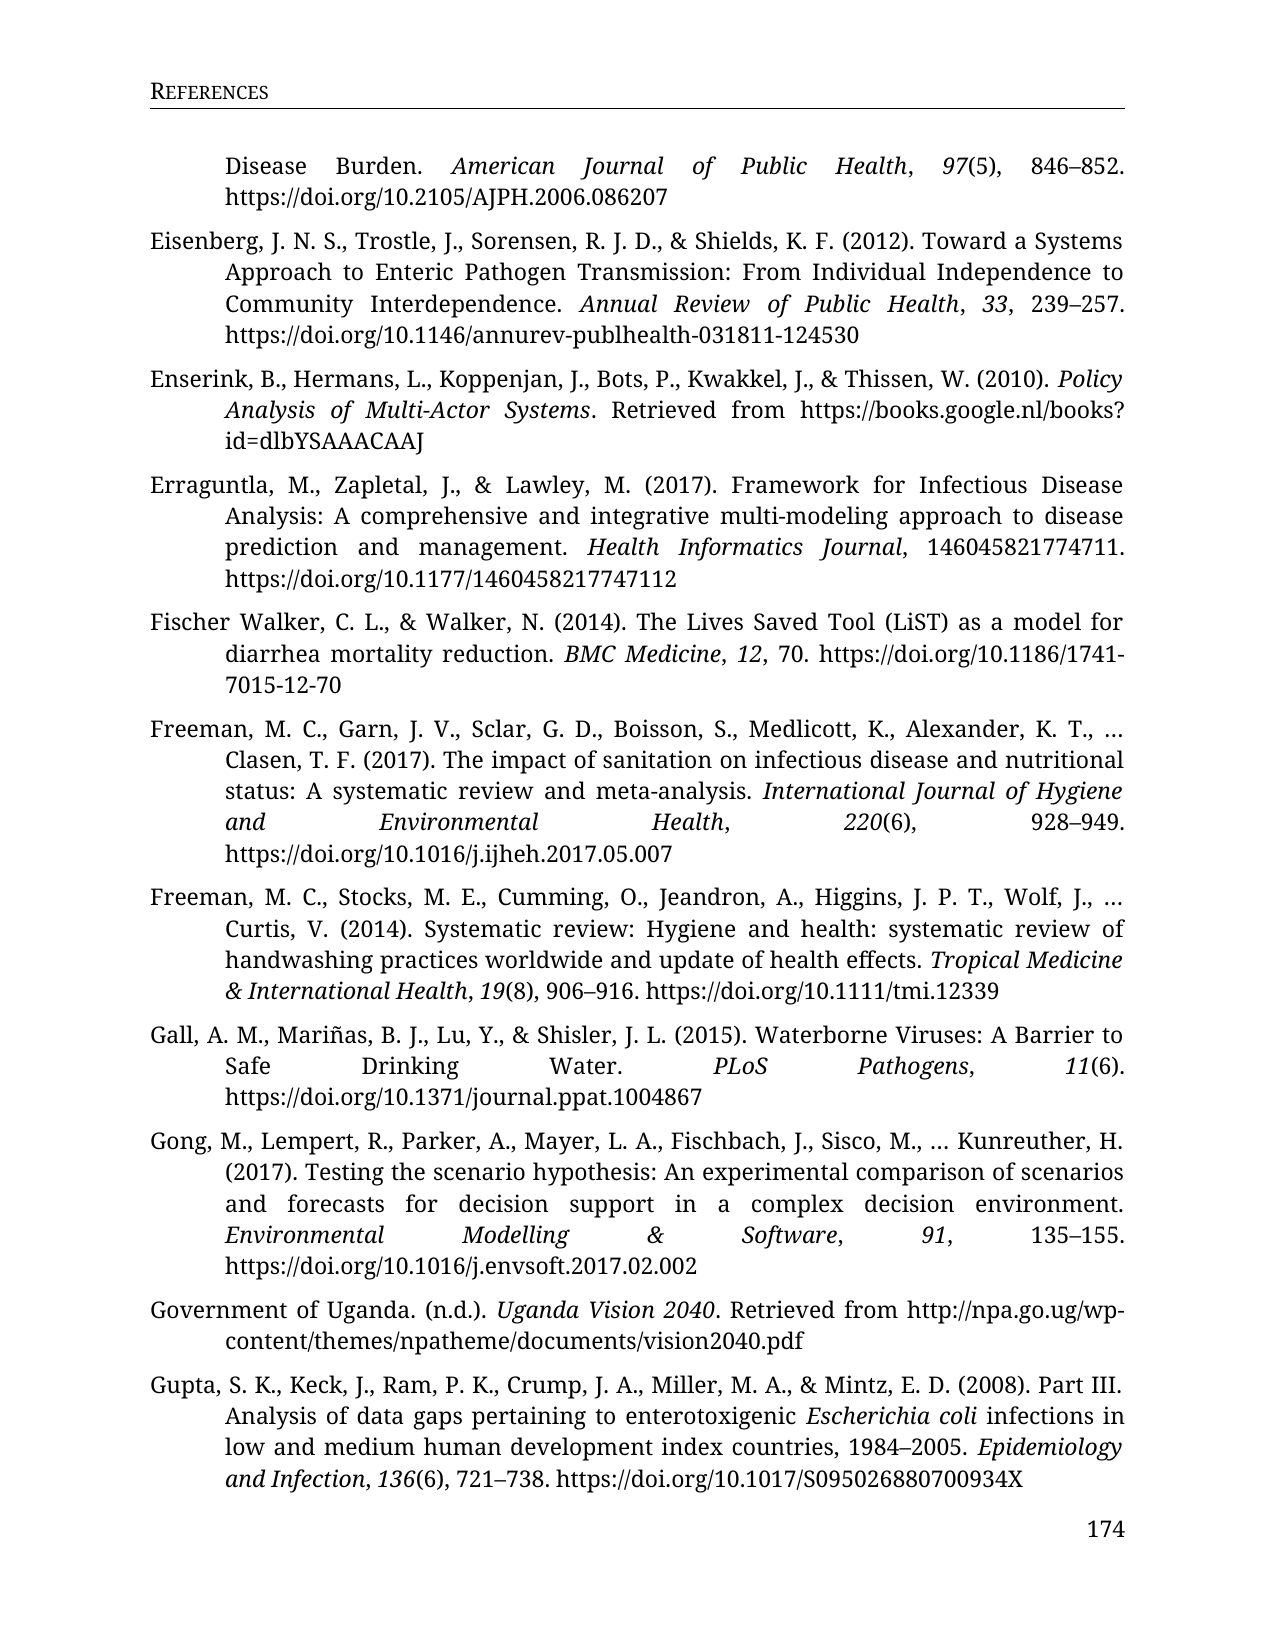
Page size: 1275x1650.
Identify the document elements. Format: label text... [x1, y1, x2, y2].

text Erraguntla, M., Zapletal, J., & Lawley, M. (2017). Framework for Infectious Disease Analysis: A comprehensive and integrative multi-modeling approach to disease prediction and management. Health Informatics Journal, 146045821774711. https://doi.org/10.1177/1460458217747112 [150, 469, 1125, 594]
text Freeman, M. C., Stocks, M. E., Cumming, O., Jeandron, A., Higgins, J. P. T., Wolf, J., … Curtis, V. (2014). Systematic review: Hygiene and health: systematic review of handwashing practices worldwide and update of health effects. Tropical Medicine & International Health, 19(8), 906–916. https://doi.org/10.1111/tmi.12339 [150, 881, 1125, 1006]
text Fischer Walker, C. L., & Walker, N. (2014). The Lives Saved Tool (LiST) as a model for diarrhea mortality reduction. BMC Medicine, 12, 70. https://doi.org/10.1186/1741-7015-12-70 [150, 606, 1125, 700]
text Government of Uganda. (n.d.). Uganda Vision 2040. Retrieved from http://npa.go.ug/wp-content/themes/npatheme/documents/vision2040.pdf [150, 1294, 1125, 1356]
text Freeman, M. C., Garn, J. V., Sclar, G. D., Boisson, S., Medlicott, K., Alexander, K. T., … Clasen, T. F. (2017). The impact of sanitation on infectious disease and nutritional status: A systematic review and meta-analysis. International Journal of Hygiene and Environmental Health, 220(6), 928–949. https://doi.org/10.1016/j.ijheh.2017.05.007 [150, 712, 1125, 869]
text Enserink, B., Hermans, L., Koppenjan, J., Bots, P., Kwakkel, J., & Thissen, W. (2010). Policy Analysis of Multi-Actor Systems. Retrieved from https://books.google.nl/books?id=dlbYSAAACAAJ [150, 362, 1125, 456]
text Gong, M., Lempert, R., Parker, A., Mayer, L. A., Fischbach, J., Sisco, M., … Kunreuther, H. (2017). Testing the scenario hypothesis: An experimental comparison of scenarios and forecasts for decision support in a complex decision environment. Environmental Modelling & Software, 91, 135–155. https://doi.org/10.1016/j.envsoft.2017.02.002 [150, 1125, 1125, 1281]
text Gall, A. M., Mariñas, B. J., Lu, Y., & Shisler, J. L. (2015). Waterborne Viruses: A Barrier to Safe Drinking Water. PLoS Pathogens, 11(6). https://doi.org/10.1371/journal.ppat.1004867 [150, 1019, 1125, 1112]
text Eisenberg, J. N. S., Trostle, J., Sorensen, R. J. D., & Shields, K. F. (2012). Toward a Systems Approach to Enteric Pathogen Transmission: From Individual Independence to Community Interdependence. Annual Review of Public Health, 33, 239–257. https://doi.org/10.1146/annurev-publhealth-031811-124530 [150, 225, 1125, 350]
text Gupta, S. K., Keck, J., Ram, P. K., Crump, J. A., Miller, M. A., & Mintz, E. D. (2008). Part III. Analysis of data gaps pertaining to enterotoxigenic Escherichia coli infections in low and medium human development index countries, 1984–2005. Epidemiology and Infection, 136(6), 721–738. https://doi.org/10.1017/S095026880700934X [150, 1369, 1125, 1494]
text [150, 150, 1125, 212]
